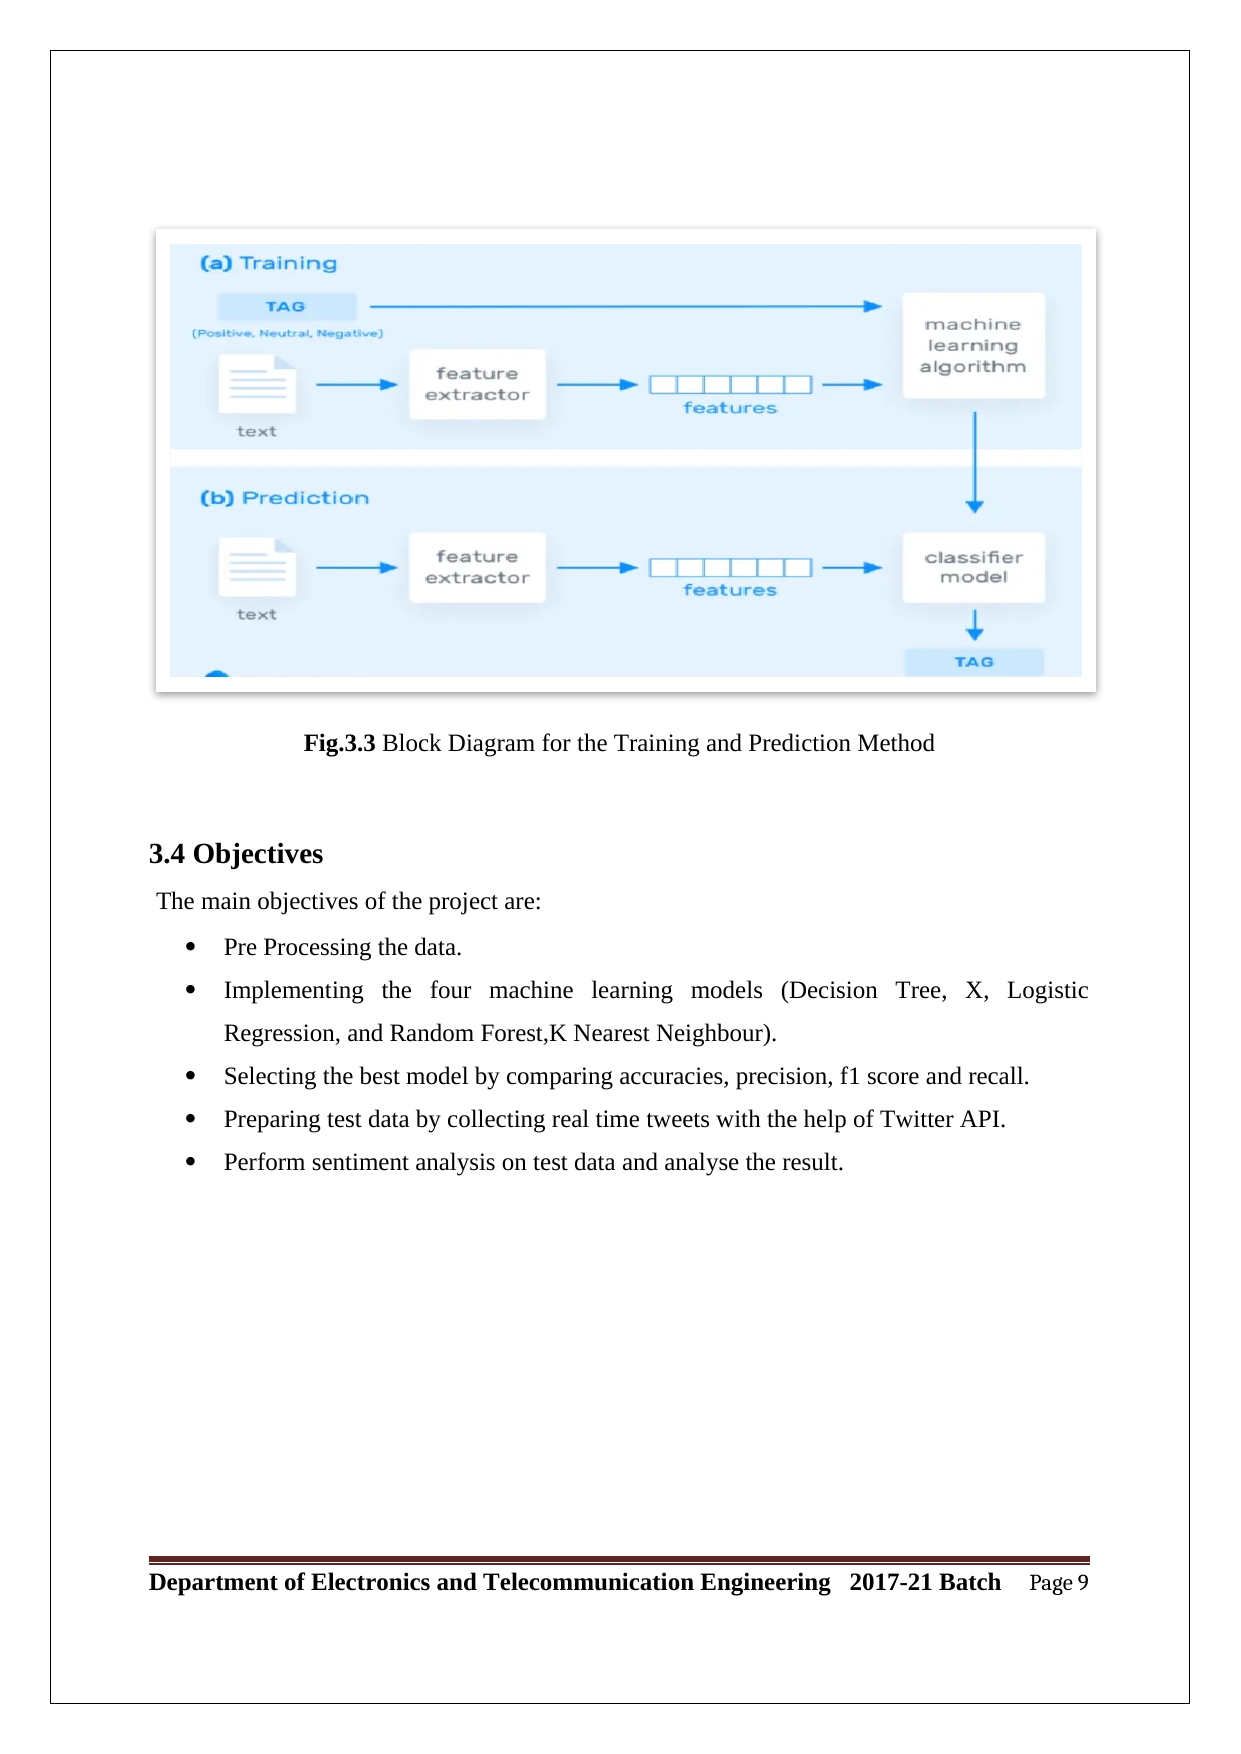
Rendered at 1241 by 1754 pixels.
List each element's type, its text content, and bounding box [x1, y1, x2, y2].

list Perform sentiment analysis on test data and analyse the result. [186, 1147, 1090, 1176]
list Selecting the best model by comparing accuracies, precision, f1 score and recall. [186, 1061, 1090, 1090]
list Implementing the four machine learning models (Decision Tree, X, Logistic Regression, and Random Forest,K Nearest Neighbour). [186, 975, 1090, 1047]
picture [170, 244, 1082, 677]
text Fig.3.3 Block Diagram for the Training and Prediction Method [148, 728, 1090, 757]
text The main objectives of the project are: [148, 886, 1090, 915]
text 3.4 Objectives [148, 836, 1090, 869]
list Pre Processing the data. [186, 932, 1090, 961]
list Preparing test data by collecting real time tweets with the help of Twitter API. [186, 1104, 1090, 1133]
